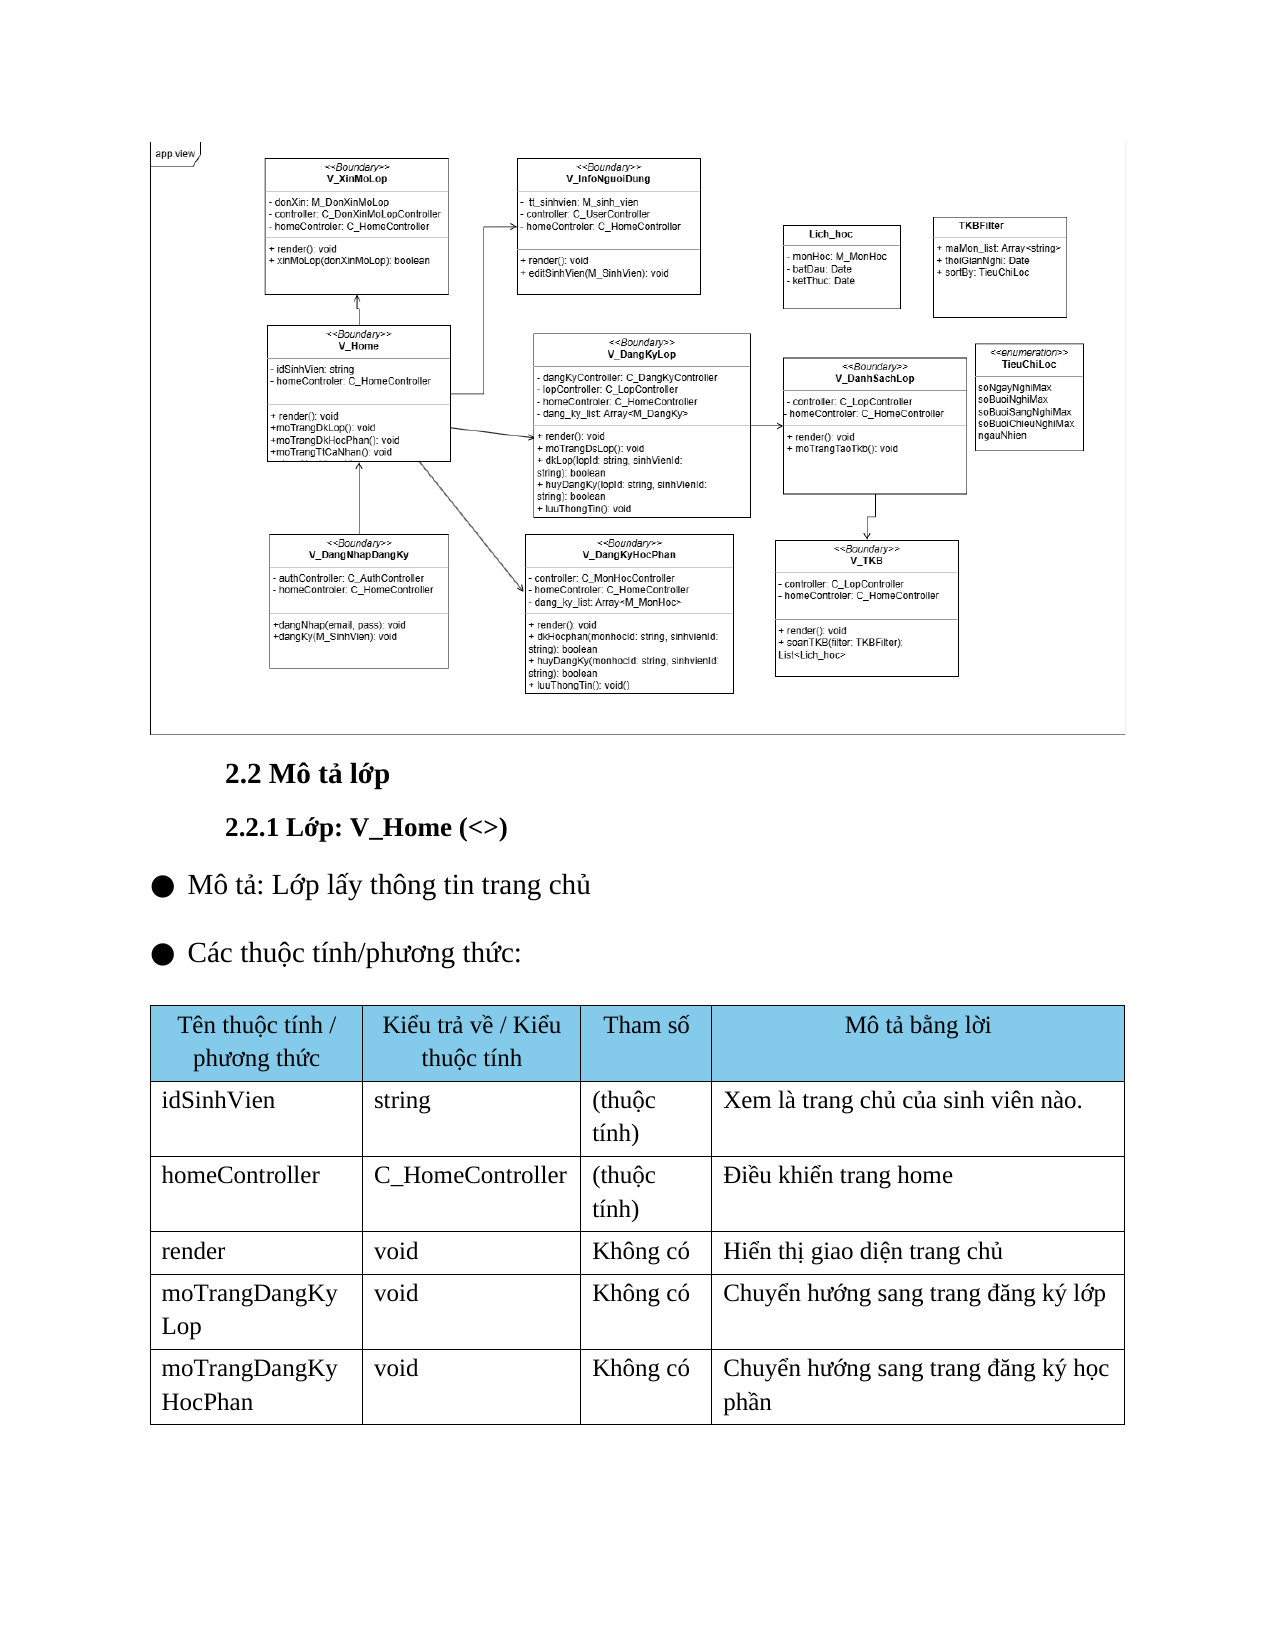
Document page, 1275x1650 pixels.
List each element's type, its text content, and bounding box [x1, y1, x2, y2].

subtitle 2.2.1 Lớp: V_Home (<>) [225, 811, 1125, 842]
table_cell void [363, 1350, 580, 1424]
picture [150, 142, 1125, 735]
table_cell homeController [151, 1157, 362, 1231]
table_cell idSinhVien [151, 1082, 362, 1156]
table_cell moTrangDangKyHocPhan [151, 1350, 362, 1424]
table_cell Không có [581, 1275, 711, 1349]
table_cell void [363, 1275, 580, 1349]
table_header Mô tả bằng lời [712, 1006, 1124, 1081]
table_cell C_HomeController [363, 1157, 580, 1231]
table_cell void [363, 1232, 580, 1273]
table_cell (thuộc tính) [581, 1157, 711, 1231]
table_cell Chuyển hướng sang trang đăng ký lớp [712, 1275, 1124, 1349]
table_cell (thuộc tính) [581, 1082, 711, 1156]
list Mô tả: Lớp lấy thông tin trang chủ [150, 851, 1125, 911]
table_header Tên thuộc tính / phương thức [151, 1006, 362, 1081]
table_cell Không có [581, 1232, 711, 1273]
table_cell Hiển thị giao diện trang chủ [712, 1232, 1124, 1273]
table_header Kiểu trả về / Kiểu thuộc tính [363, 1006, 580, 1081]
table_header Tham số [581, 1006, 711, 1081]
table_cell string [363, 1082, 580, 1156]
list Các thuộc tính/phương thức: [150, 920, 1125, 979]
table_cell Xem là trang chủ của sinh viên nào. [712, 1082, 1124, 1156]
table_cell moTrangDangKyLop [151, 1275, 362, 1349]
table_cell Điều khiển trang home [712, 1157, 1124, 1231]
table_cell render [151, 1232, 362, 1273]
table_cell Chuyển hướng sang trang đăng ký học phần [712, 1350, 1124, 1424]
subtitle 2.2 Mô tả lớp [150, 756, 1125, 789]
table_cell Không có [581, 1350, 711, 1424]
